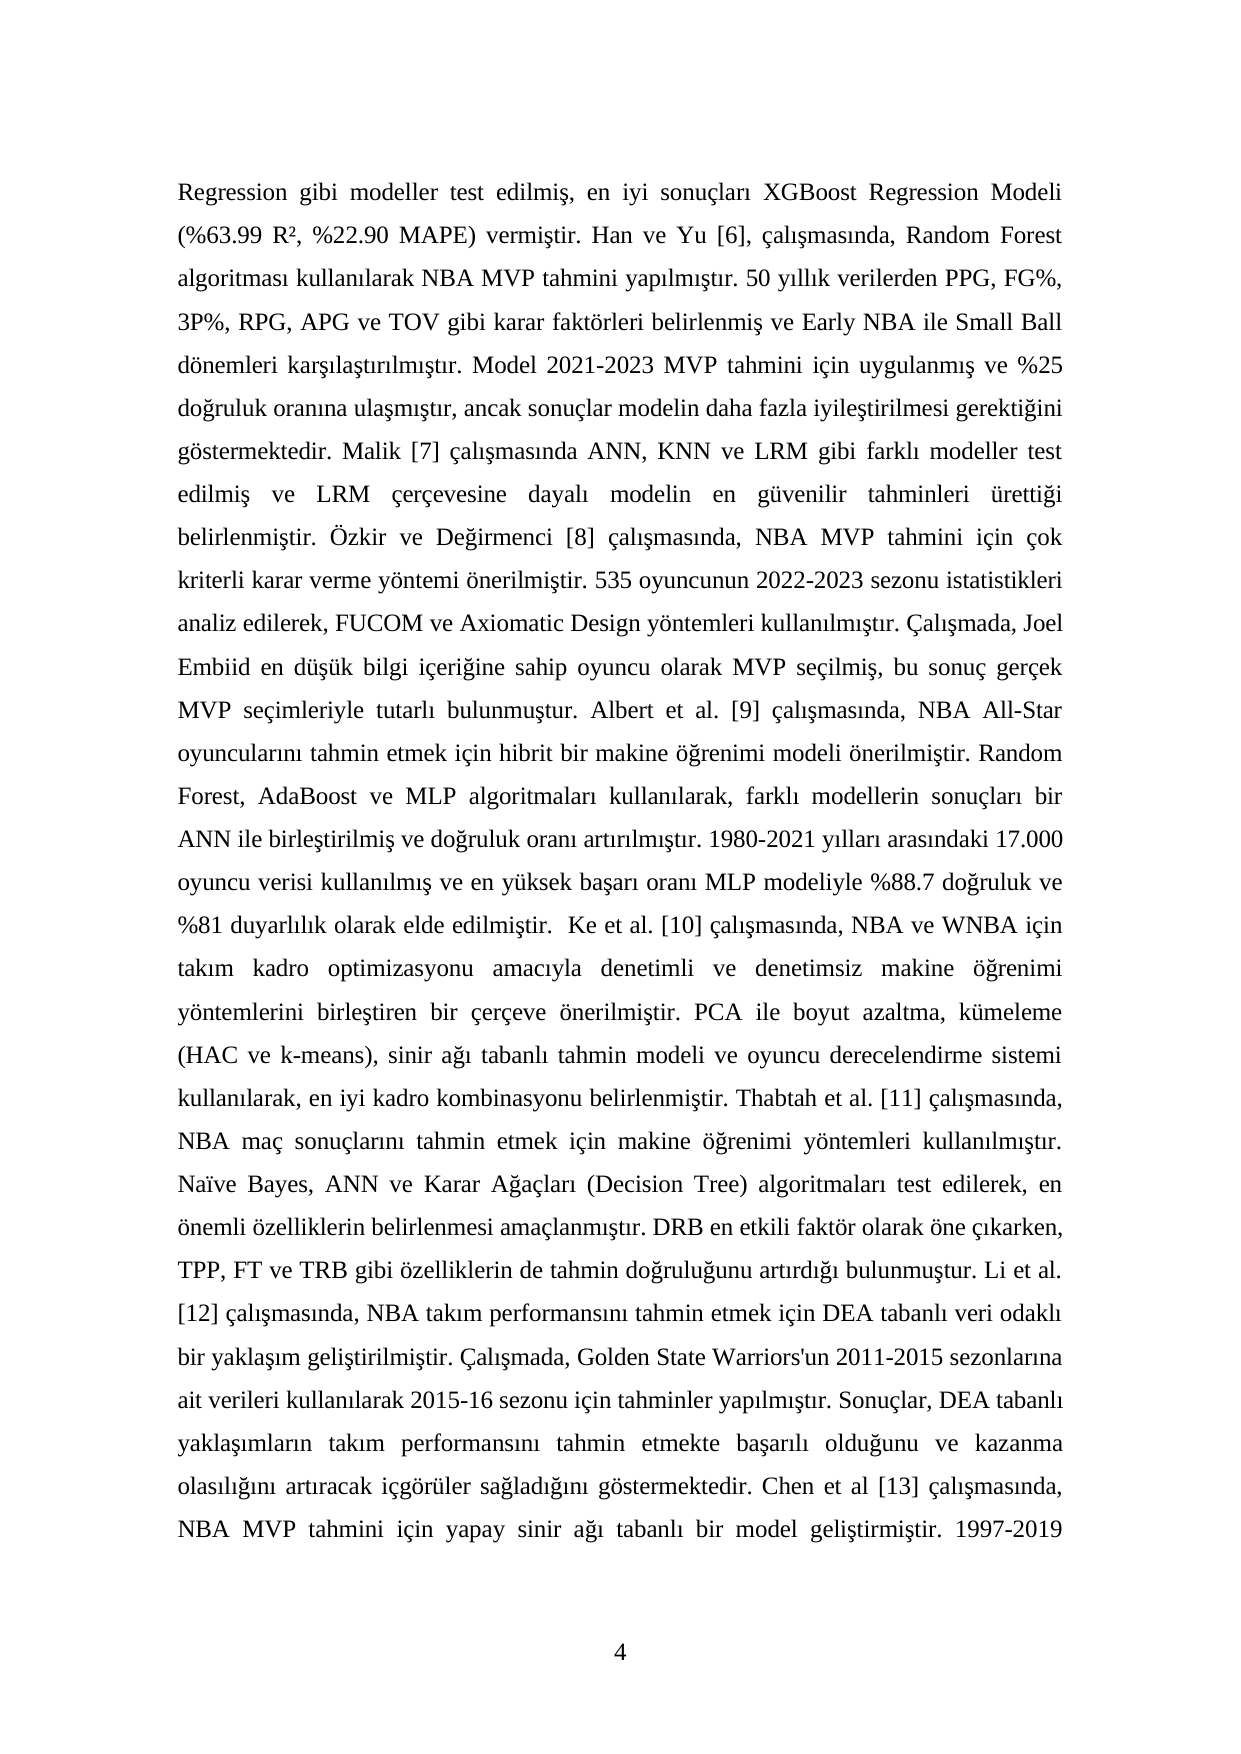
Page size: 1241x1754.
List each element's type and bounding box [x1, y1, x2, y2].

list [177, 177, 1063, 1543]
